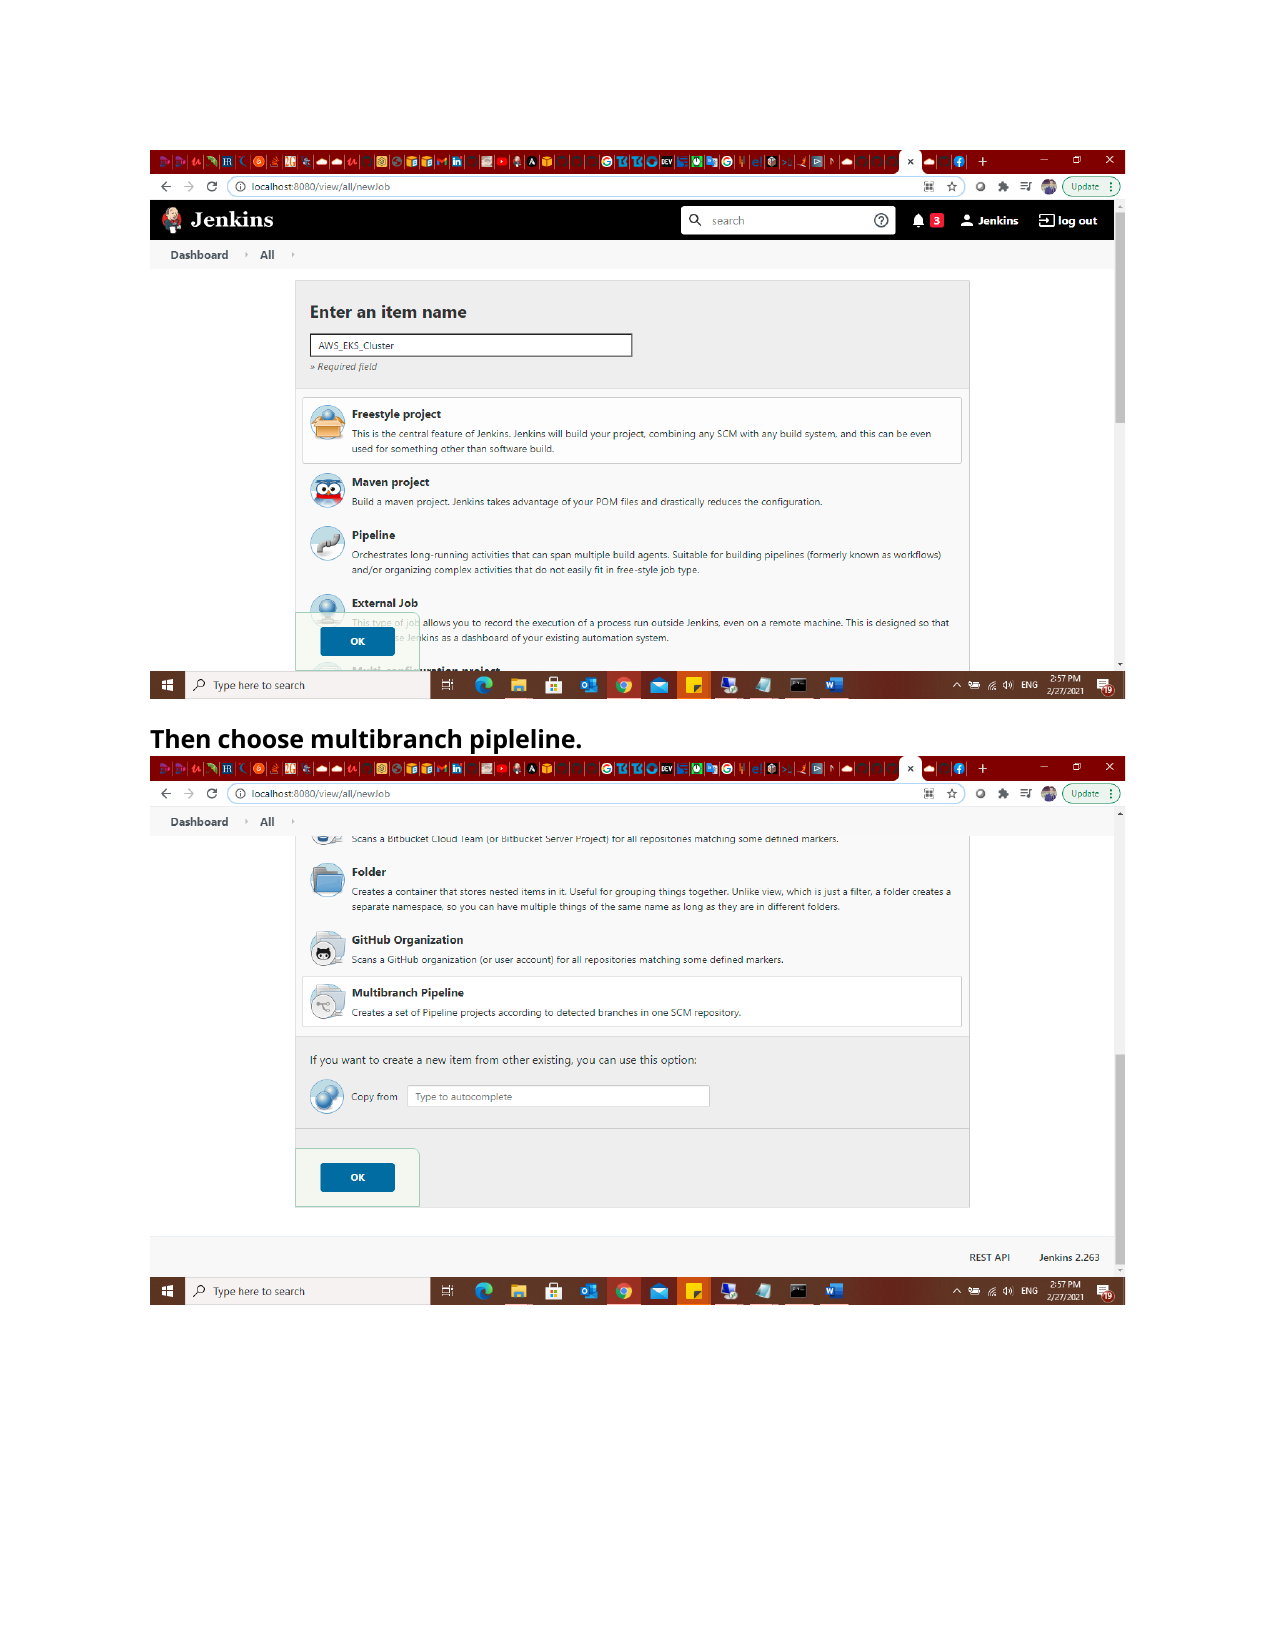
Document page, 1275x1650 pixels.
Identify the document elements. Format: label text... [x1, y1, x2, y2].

picture [150, 150, 1125, 699]
picture [150, 756, 1125, 1305]
text Then choose multibranch pipleline. [150, 722, 1125, 756]
